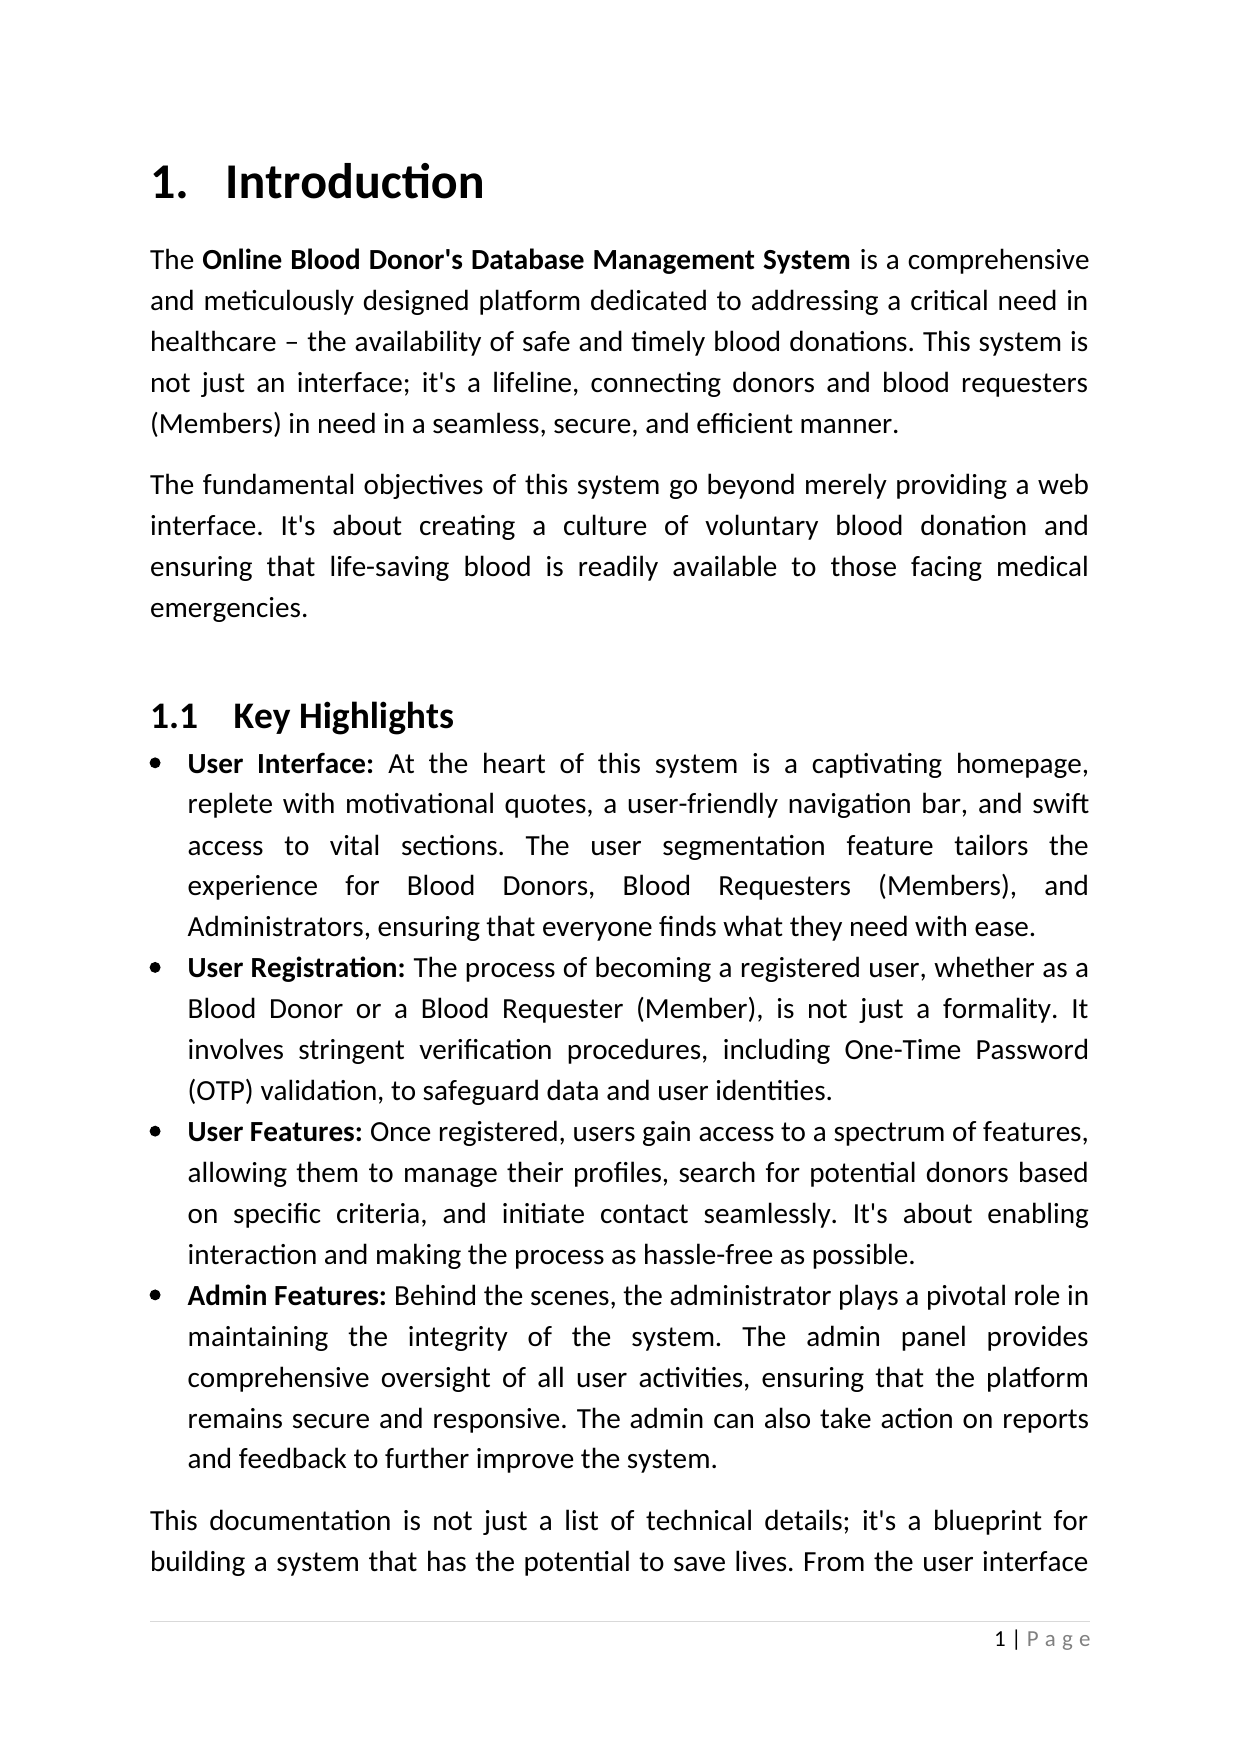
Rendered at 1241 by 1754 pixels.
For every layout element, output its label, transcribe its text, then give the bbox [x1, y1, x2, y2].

text The Online Blood Donor's Database Management System is a comprehensive and meticulously designed platform dedicated to addressing a critical need in healthcare – the availability of safe and timely blood donations. This system is not just an interface; it's a lifeline, connecting donors and blood requesters (Members) in need in a seamless, secure, and efficient manner. [150, 241, 1090, 440]
text The fundamental objectives of this system go beyond merely providing a web interface. It's about creating a culture of voluntary blood donation and ensuring that life-saving blood is readily available to those facing medical emergencies. [150, 466, 1090, 625]
list User Interface: At the heart of this system is a captivating homepage, replete with motivational quotes, a user-friendly navigation bar, and swift access to vital sections. The user segmentation feature tailors the experience for Blood Donors, Blood Requesters (Members), and Administrators, ensuring that everyone finds what they need with ease. [150, 745, 1090, 944]
list Key Highlights [150, 692, 1090, 738]
list User Features: Once registered, users gain access to a spectrum of features, allowing them to manage their profiles, search for potential donors based on specific criteria, and initiate contact seamlessly. It's about enabling interaction and making the process as hassle-free as possible. [150, 1113, 1090, 1272]
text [150, 1502, 1090, 1579]
list Introduction [150, 150, 1090, 211]
list Admin Features: Behind the scenes, the administrator plays a pivotal role in maintaining the integrity of the system. The admin panel provides comprehensive oversight of all user activities, ensuring that the platform remains secure and responsive. The admin can also take action on reports and feedback to further improve the system. [150, 1277, 1090, 1476]
list User Registration: The process of becoming a registered user, whether as a Blood Donor or a Blood Requester (Member), is not just a formality. It involves stringent verification procedures, including One-Time Password (OTP) validation, to safeguard data and user identities. [150, 949, 1090, 1108]
